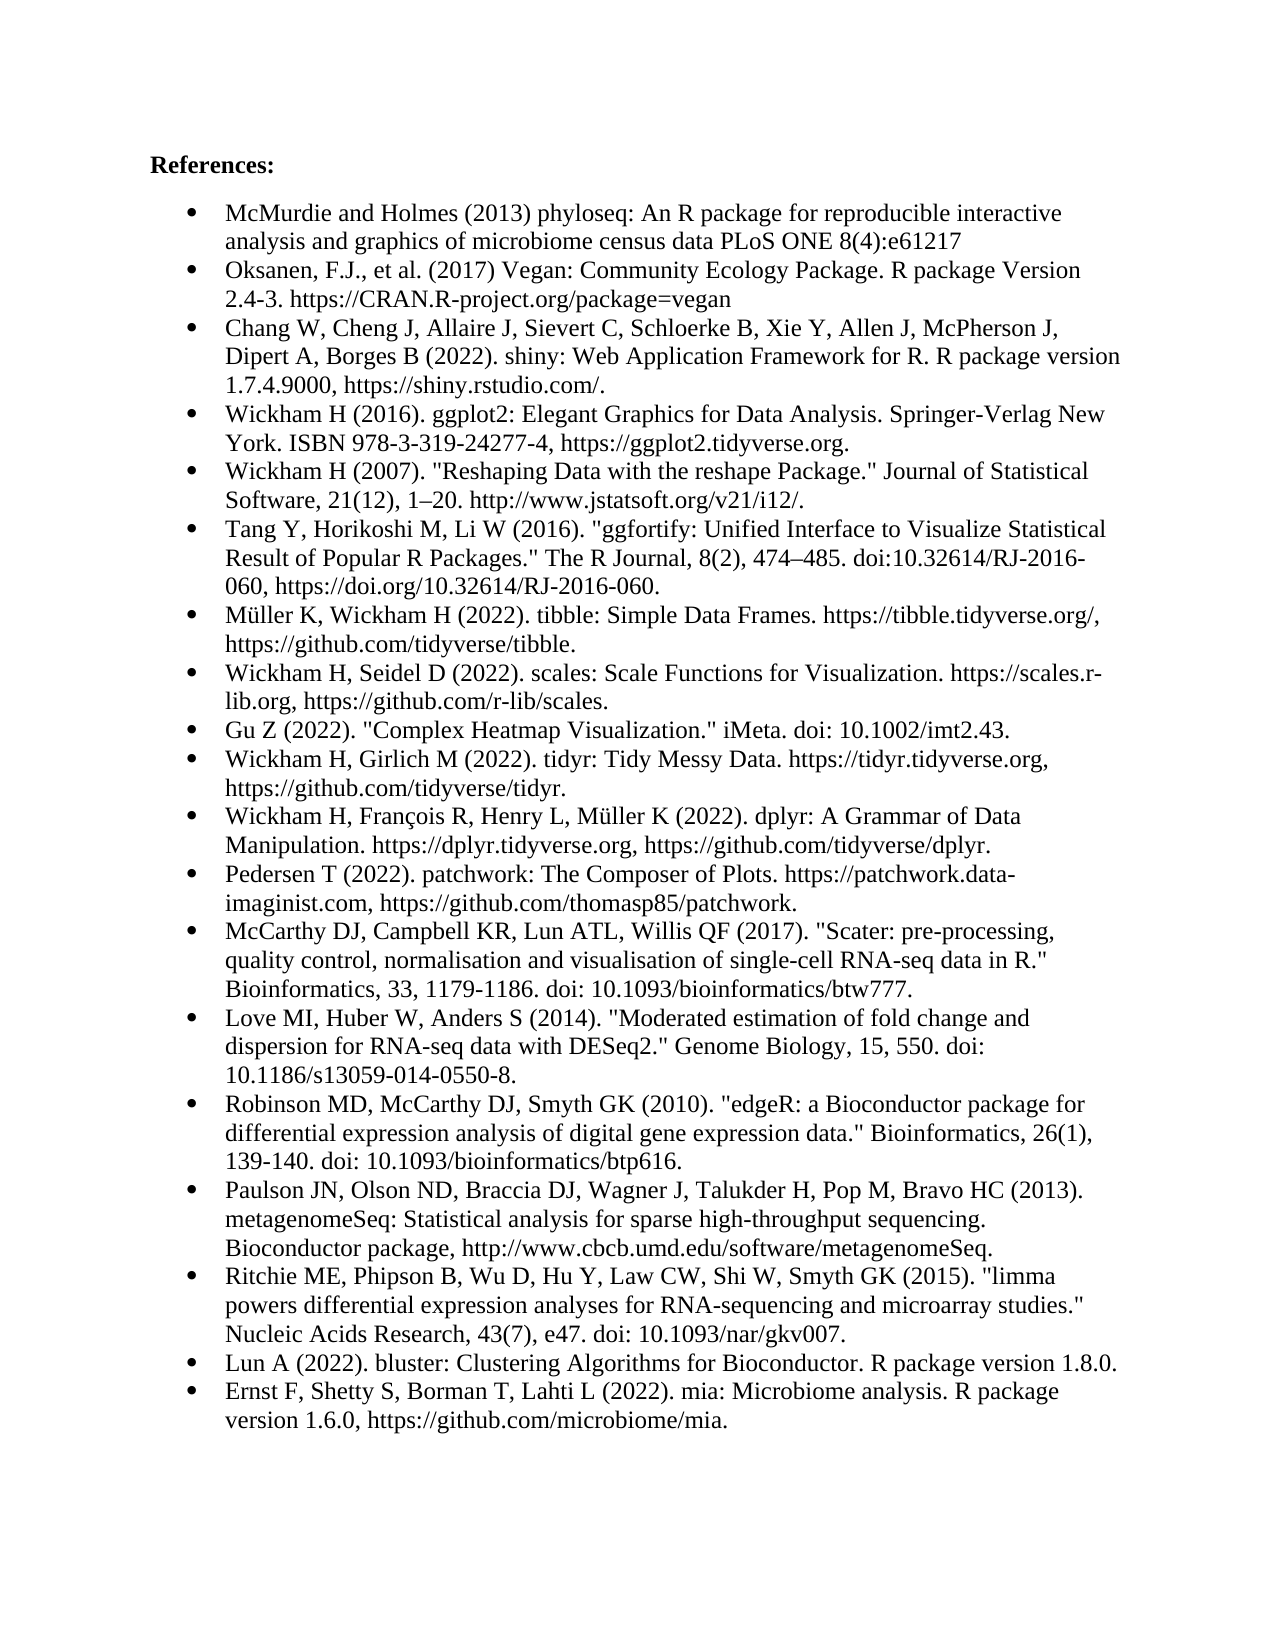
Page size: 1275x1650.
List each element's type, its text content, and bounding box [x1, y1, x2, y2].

list Paulson JN, Olson ND, Braccia DJ, Wagner J, Talukder H, Pop M, Bravo HC (2013). metagenomeSeq: Statistical analysis for sparse high-throughput sequencing. Bioconductor package, http://www.cbcb.umd.edu/software/metagenomeSeq. [187, 1175, 1125, 1261]
list Müller K, Wickham H (2022). tibble: Simple Data Frames. https://tibble.tidyverse.org/, https://github.com/tidyverse/tibble. [187, 600, 1125, 658]
list Pedersen T (2022). patchwork: The Composer of Plots. https://patchwork.data-imaginist.com, https://github.com/thomasp85/patchwork. [187, 859, 1125, 916]
list Ernst F, Shetty S, Borman T, Lahti L (2022). mia: Microbiome analysis. R package version 1.6.0, https://github.com/microbiome/mia. [187, 1376, 1125, 1434]
list Tang Y, Horikoshi M, Li W (2016). "ggfortify: Unified Interface to Visualize Statistical Result of Popular R Packages." The R Journal, 8(2), 474–485. doi:10.32614/RJ-2016-060, https://doi.org/10.32614/RJ-2016-060. [187, 514, 1125, 600]
list Wickham H, Seidel D (2022). scales: Scale Functions for Visualization. https://scales.r-lib.org, https://github.com/r-lib/scales. [187, 658, 1125, 715]
list Oksanen, F.J., et al. (2017) Vegan: Community Ecology Package. R package Version 2.4-3. https://CRAN.R-project.org/package=vegan [187, 255, 1125, 313]
list Gu Z (2022). "Complex Heatmap Visualization." iMeta. doi: 10.1002/imt2.43. [187, 715, 1125, 744]
list McMurdie and Holmes (2013) phyloseq: An R package for reproducible interactive analysis and graphics of microbiome census data PLoS ONE 8(4):e61217 [187, 198, 1125, 255]
list Wickham H, Girlich M (2022). tidyr: Tidy Messy Data. https://tidyr.tidyverse.org, https://github.com/tidyverse/tidyr. [187, 744, 1125, 801]
list Wickham H (2007). "Reshaping Data with the reshape Package." Journal of Statistical Software, 21(12), 1–20. http://www.jstatsoft.org/v21/i12/. [187, 456, 1125, 514]
list McCarthy DJ, Campbell KR, Lun ATL, Willis QF (2017). "Scater: pre-processing, quality control, normalisation and visualisation of single-cell RNA-seq data in R." Bioinformatics, 33, 1179-1186. doi: 10.1093/bioinformatics/btw777. [187, 916, 1125, 1003]
list Love MI, Huber W, Anders S (2014). "Moderated estimation of fold change and dispersion for RNA-seq data with DESeq2." Genome Biology, 15, 550. doi: 10.1186/s13059-014-0550-8. [187, 1003, 1125, 1089]
list Robinson MD, McCarthy DJ, Smyth GK (2010). "edgeR: a Bioconductor package for differential expression analysis of digital gene expression data." Bioinformatics, 26(1), 139-140. doi: 10.1093/bioinformatics/btp616. [187, 1089, 1125, 1175]
list Wickham H, François R, Henry L, Müller K (2022). dplyr: A Grammar of Data Manipulation. https://dplyr.tidyverse.org, https://github.com/tidyverse/dplyr. [187, 801, 1125, 859]
list Lun A (2022). bluster: Clustering Algorithms for Bioconductor. R package version 1.8.0. [187, 1348, 1125, 1376]
text References: [150, 150, 1125, 179]
list Wickham H (2016). ggplot2: Elegant Graphics for Data Analysis. Springer-Verlag New York. ISBN 978-3-319-24277-4, https://ggplot2.tidyverse.org. [187, 399, 1125, 456]
list Ritchie ME, Phipson B, Wu D, Hu Y, Law CW, Shi W, Smyth GK (2015). "limma powers differential expression analyses for RNA-sequencing and microarray studies." Nucleic Acids Research, 43(7), e47. doi: 10.1093/nar/gkv007. [187, 1261, 1125, 1348]
list Chang W, Cheng J, Allaire J, Sievert C, Schloerke B, Xie Y, Allen J, McPherson J, Dipert A, Borges B (2022). shiny: Web Application Framework for R. R package version 1.7.4.9000, https://shiny.rstudio.com/. [187, 313, 1125, 399]
